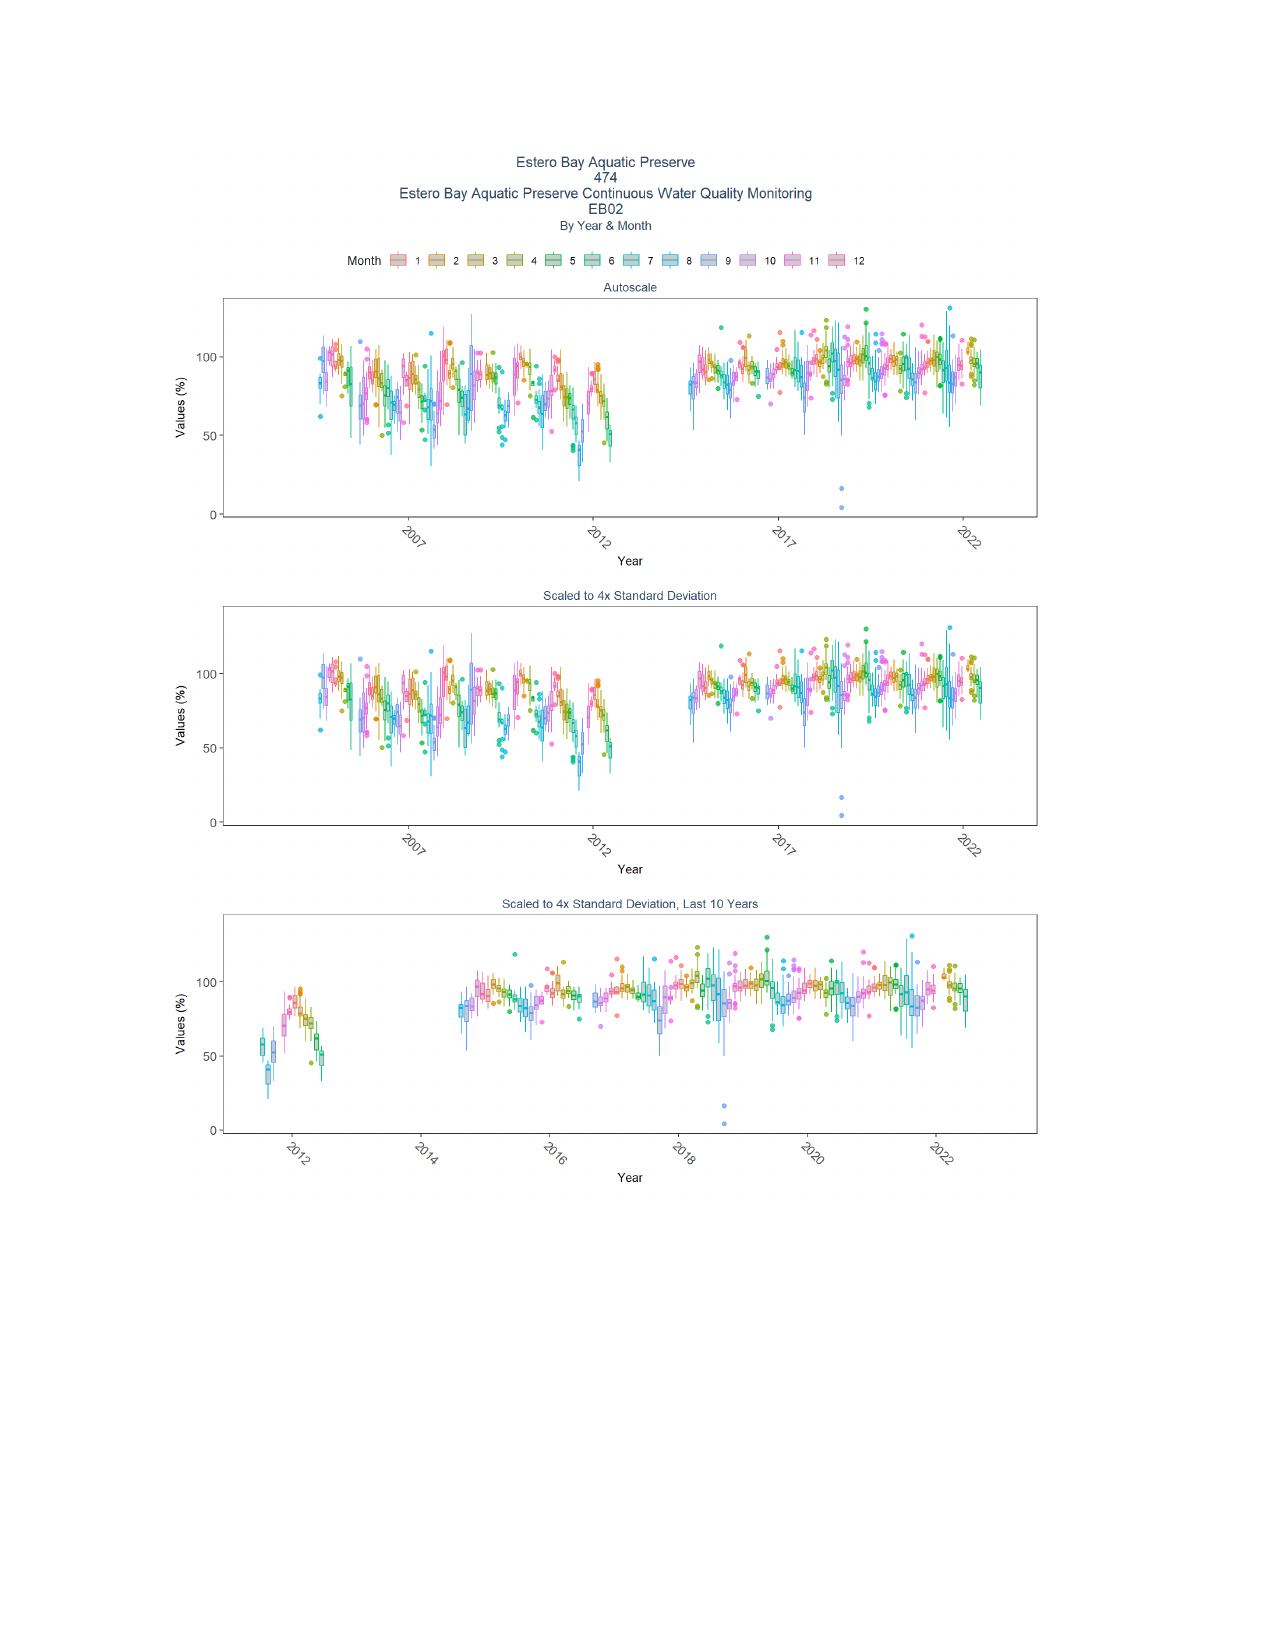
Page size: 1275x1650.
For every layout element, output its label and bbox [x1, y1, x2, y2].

picture [168, 150, 1044, 1200]
